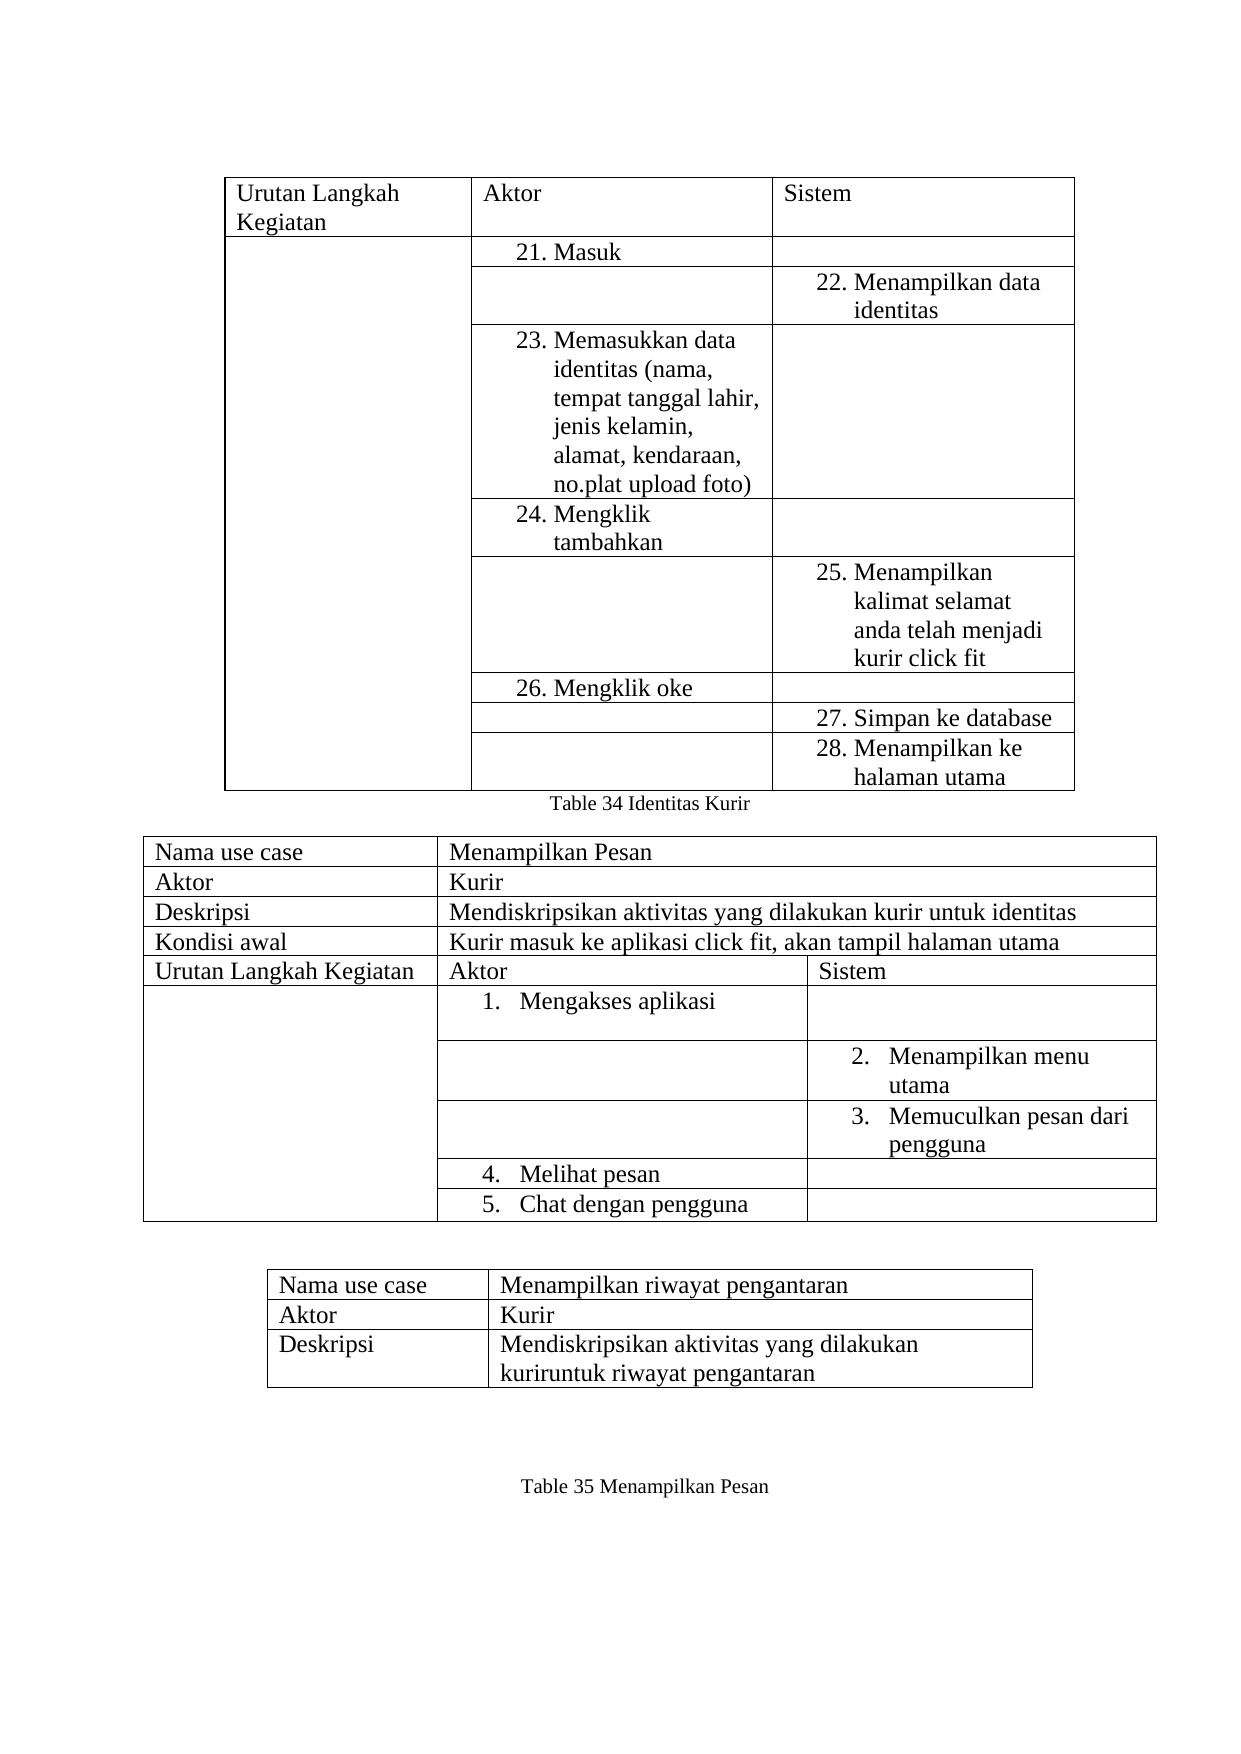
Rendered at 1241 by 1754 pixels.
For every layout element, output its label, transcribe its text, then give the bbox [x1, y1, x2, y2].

table_cell [472, 557, 772, 672]
table_cell Urutan Langkah Kegiatan [144, 956, 437, 985]
table_cell Mendiskripsikan aktivitas yang dilakukan kurir untuk identitas [438, 897, 1156, 926]
table_cell Mendiskripsikan aktivitas yang dilakukan kuriruntuk riwayat pengantaran [489, 1330, 1032, 1387]
table_cell Kurir [438, 867, 1156, 896]
table_cell [773, 499, 1074, 556]
table_header Nama use case [268, 1270, 488, 1299]
table_cell Simpan ke database [773, 703, 1074, 732]
table_cell Aktor [268, 1300, 488, 1328]
table_cell [808, 1189, 1156, 1221]
table_cell [472, 733, 772, 790]
table_cell Menampilkan data identitas [773, 267, 1074, 324]
table_cell Aktor [438, 956, 807, 985]
table_cell Aktor [144, 867, 437, 896]
table_cell Menampilkan menu utama [808, 1041, 1156, 1100]
table_cell Deskripsi [268, 1330, 488, 1387]
table_cell Melihat pesan [438, 1159, 807, 1188]
text Table 34 Identitas Kurir [236, 791, 1063, 815]
table_cell Mengakses aplikasi [438, 986, 807, 1040]
table_cell Sistem [773, 178, 1074, 236]
table_cell [773, 325, 1074, 498]
table_cell Aktor [472, 178, 772, 236]
table_cell [438, 1101, 807, 1158]
table_cell [472, 703, 772, 732]
table_header Menampilkan riwayat pengantaran [489, 1270, 1032, 1299]
table_cell [808, 986, 1156, 1040]
table_cell Urutan Langkah Kegiatan [226, 178, 471, 236]
table_cell Sistem [808, 956, 1156, 985]
table_cell Memasukkan data identitas (nama, tempat tanggal lahir, jenis kelamin, alamat, kendaraan, no.plat upload foto) [472, 325, 772, 498]
table_cell [773, 237, 1074, 266]
text Table 35 Menampilkan Pesan [521, 1474, 769, 1498]
table_cell Deskripsi [144, 897, 437, 926]
table_cell [808, 1159, 1156, 1188]
table_cell Mengklik tambahkan [472, 499, 772, 556]
table_header Nama use case [144, 837, 437, 866]
table_cell [226, 237, 471, 790]
table_cell Memuculkan pesan dari pengguna [808, 1101, 1156, 1158]
table_cell Menampilkan ke halaman utama [773, 733, 1074, 790]
table_cell [144, 986, 437, 1221]
table_cell [773, 673, 1074, 702]
table_cell Masuk [472, 237, 772, 266]
table_cell Menampilkan kalimat selamat anda telah menjadi kurir click fit [773, 557, 1074, 672]
table_cell Chat dengan pengguna [438, 1189, 807, 1221]
table_cell [438, 1041, 807, 1100]
table_cell Kurir [489, 1300, 1032, 1328]
table_cell [472, 267, 772, 324]
table_cell Mengklik oke [472, 673, 772, 702]
table_cell Kondisi awal [144, 927, 437, 955]
table_header Menampilkan Pesan [438, 837, 1156, 866]
table_cell Kurir masuk ke aplikasi click fit, akan tampil halaman utama [438, 927, 1156, 955]
